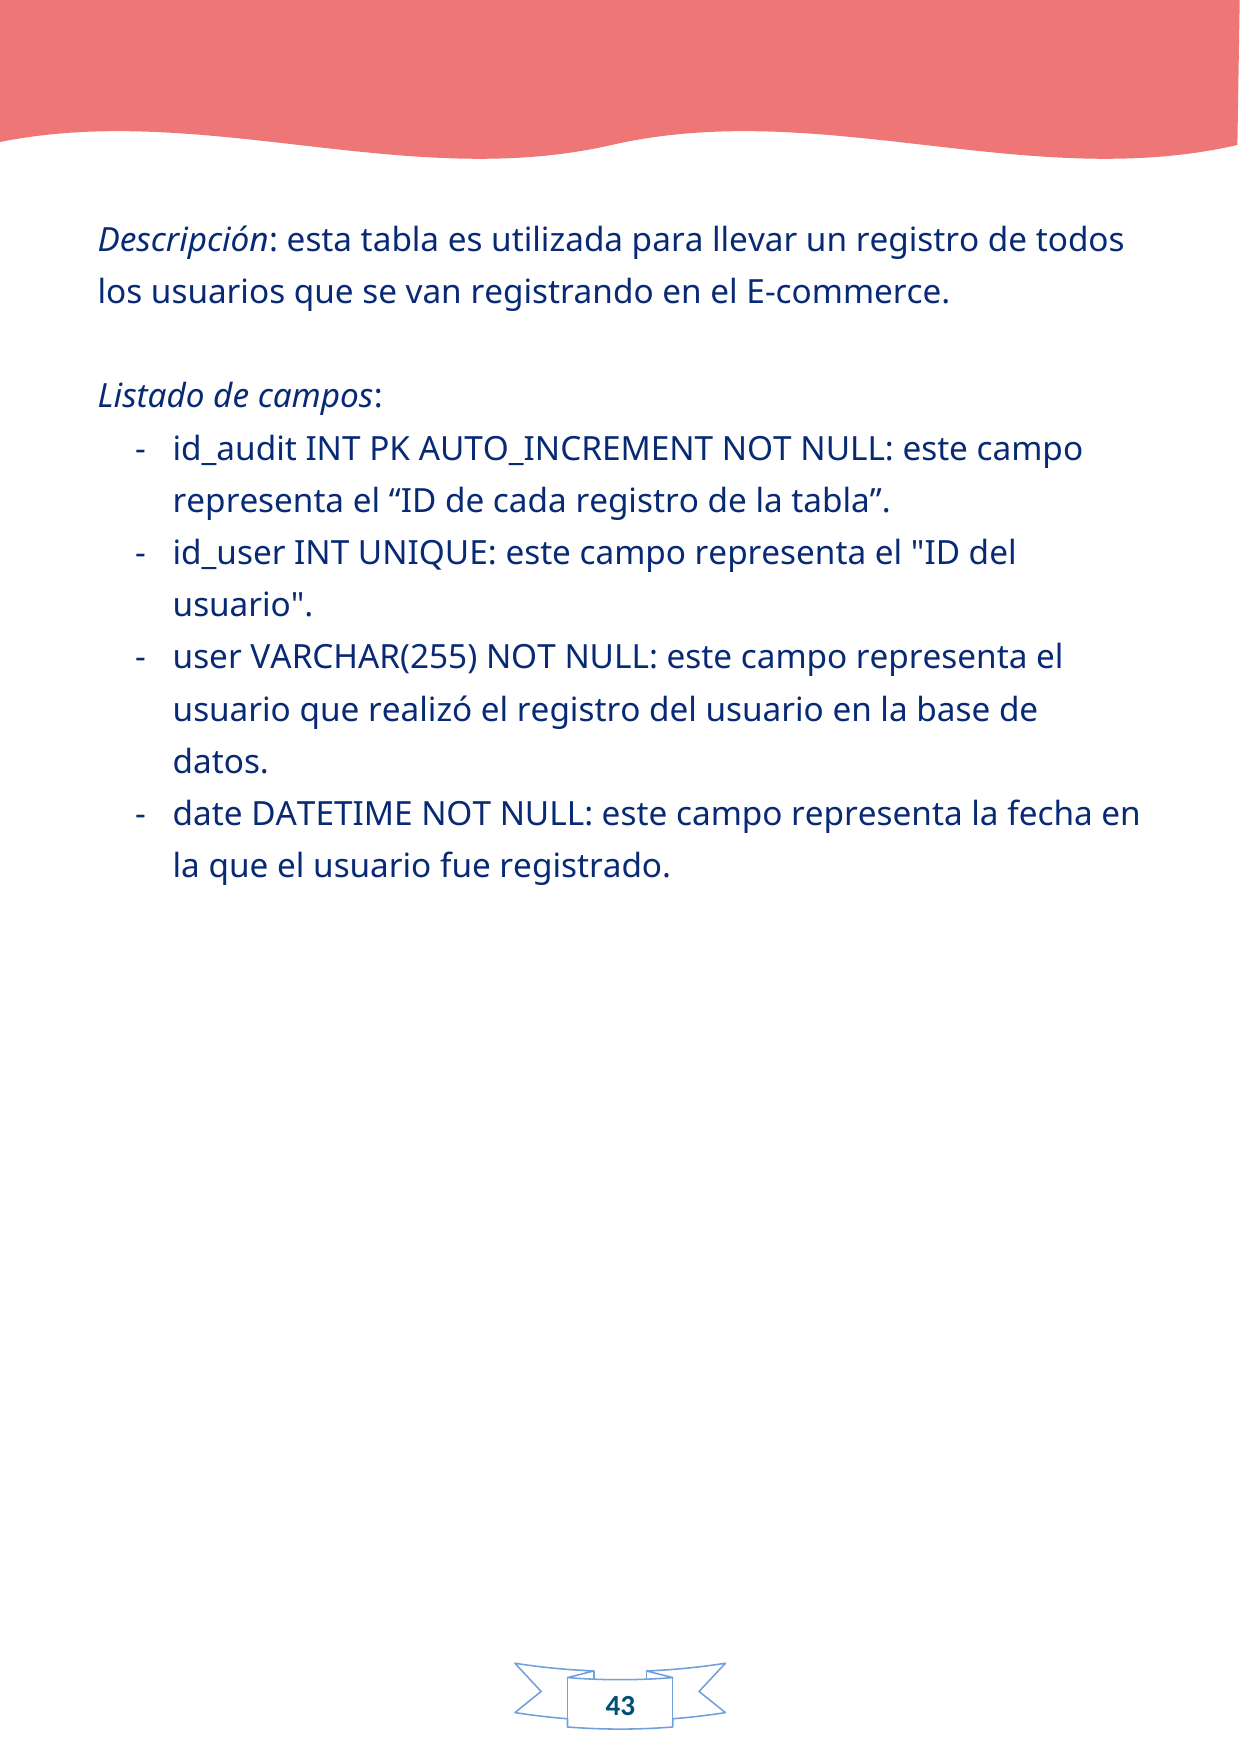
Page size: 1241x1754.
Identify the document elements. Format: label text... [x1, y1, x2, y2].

list id_audit INT PK AUTO_INCREMENT NOT NULL: este campo representa el “ID de cada registro de la tabla”. [135, 424, 1143, 522]
list id_user INT UNIQUE: este campo representa el "ID del usuario". [135, 529, 1143, 626]
list date DATETIME NOT NULL: este campo representa la fecha en la que el usuario fue registrado. [135, 790, 1143, 887]
text Listado de campos: [97, 372, 1143, 418]
text Descripción: esta tabla es utilizada para llevar un registro de todos los usuarios que se van registrando en el E-commerce. [97, 216, 1143, 313]
list user VARCHAR(255) NOT NULL: este campo representa el usuario que realizó el registro del usuario en la base de datos. [135, 633, 1143, 783]
